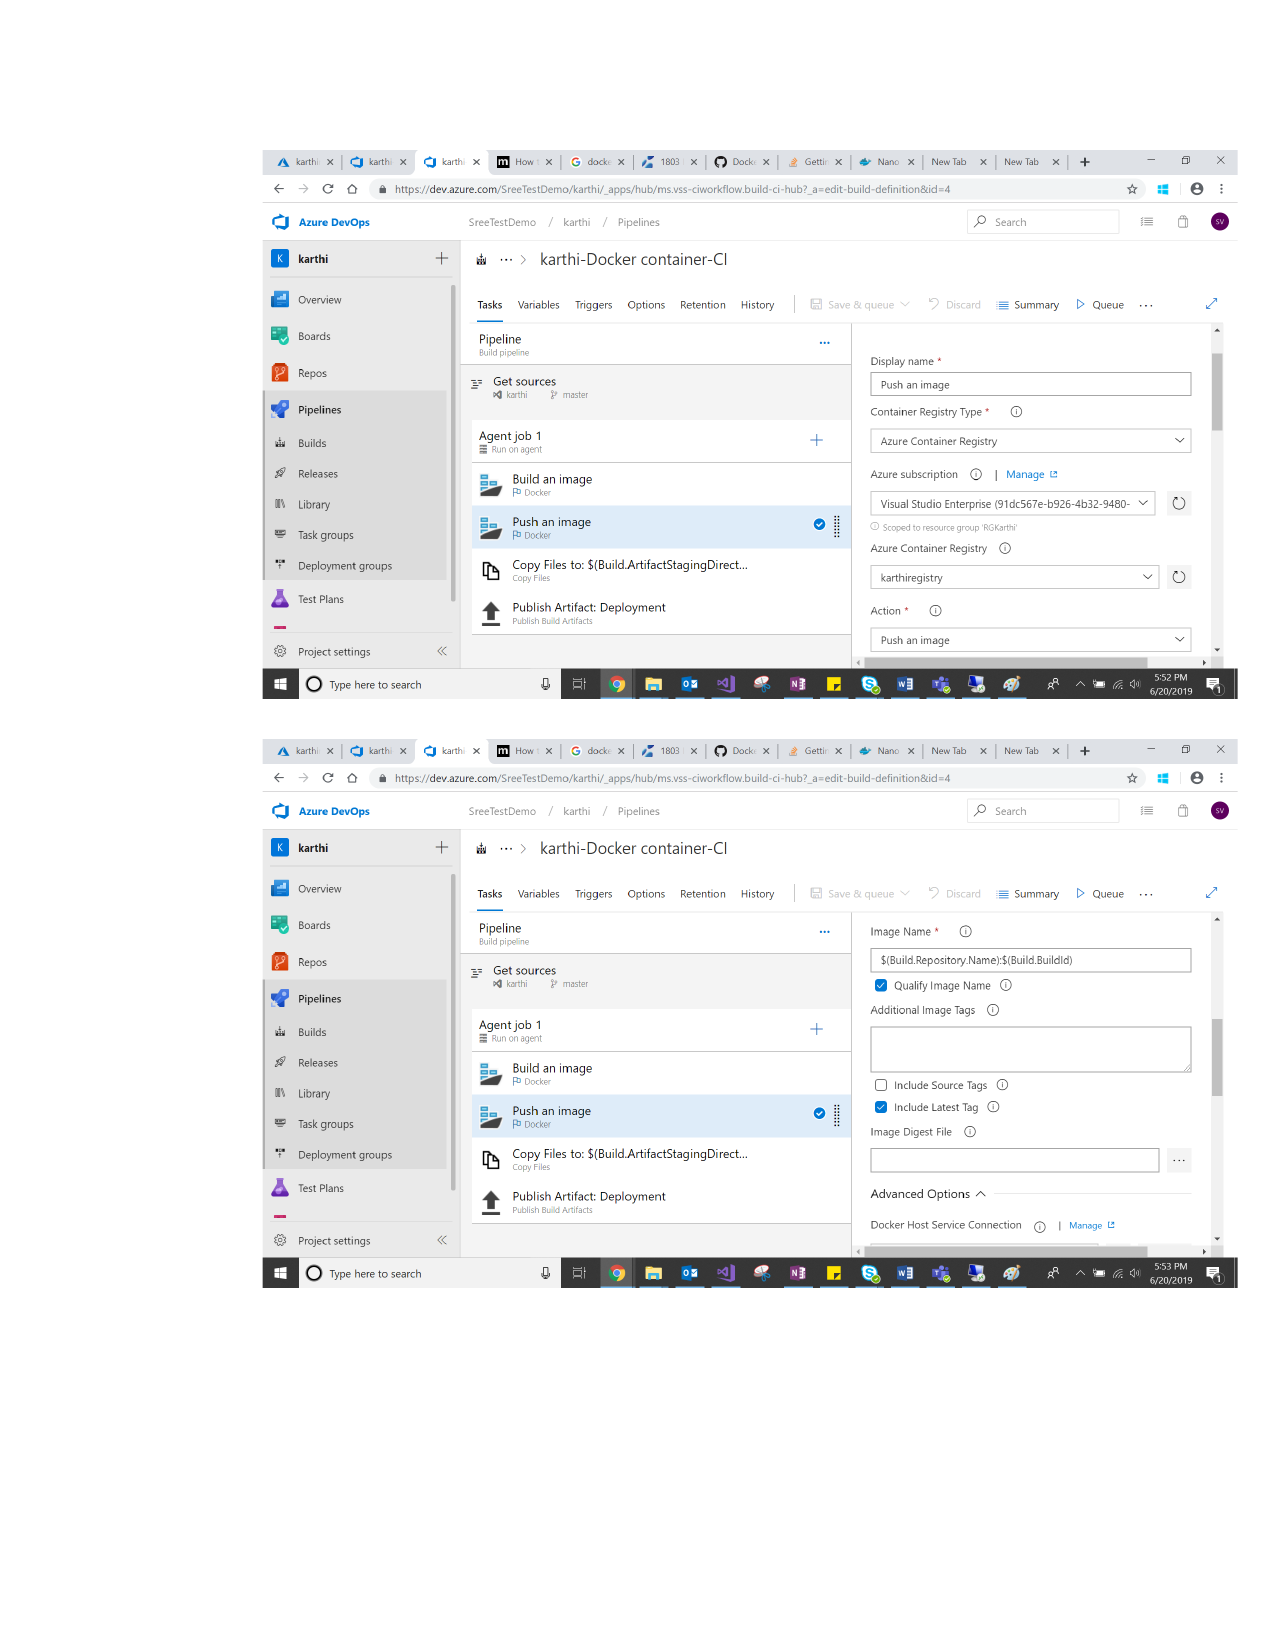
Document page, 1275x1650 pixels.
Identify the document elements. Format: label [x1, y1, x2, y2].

picture [262, 739, 1238, 1288]
picture [262, 150, 1238, 699]
